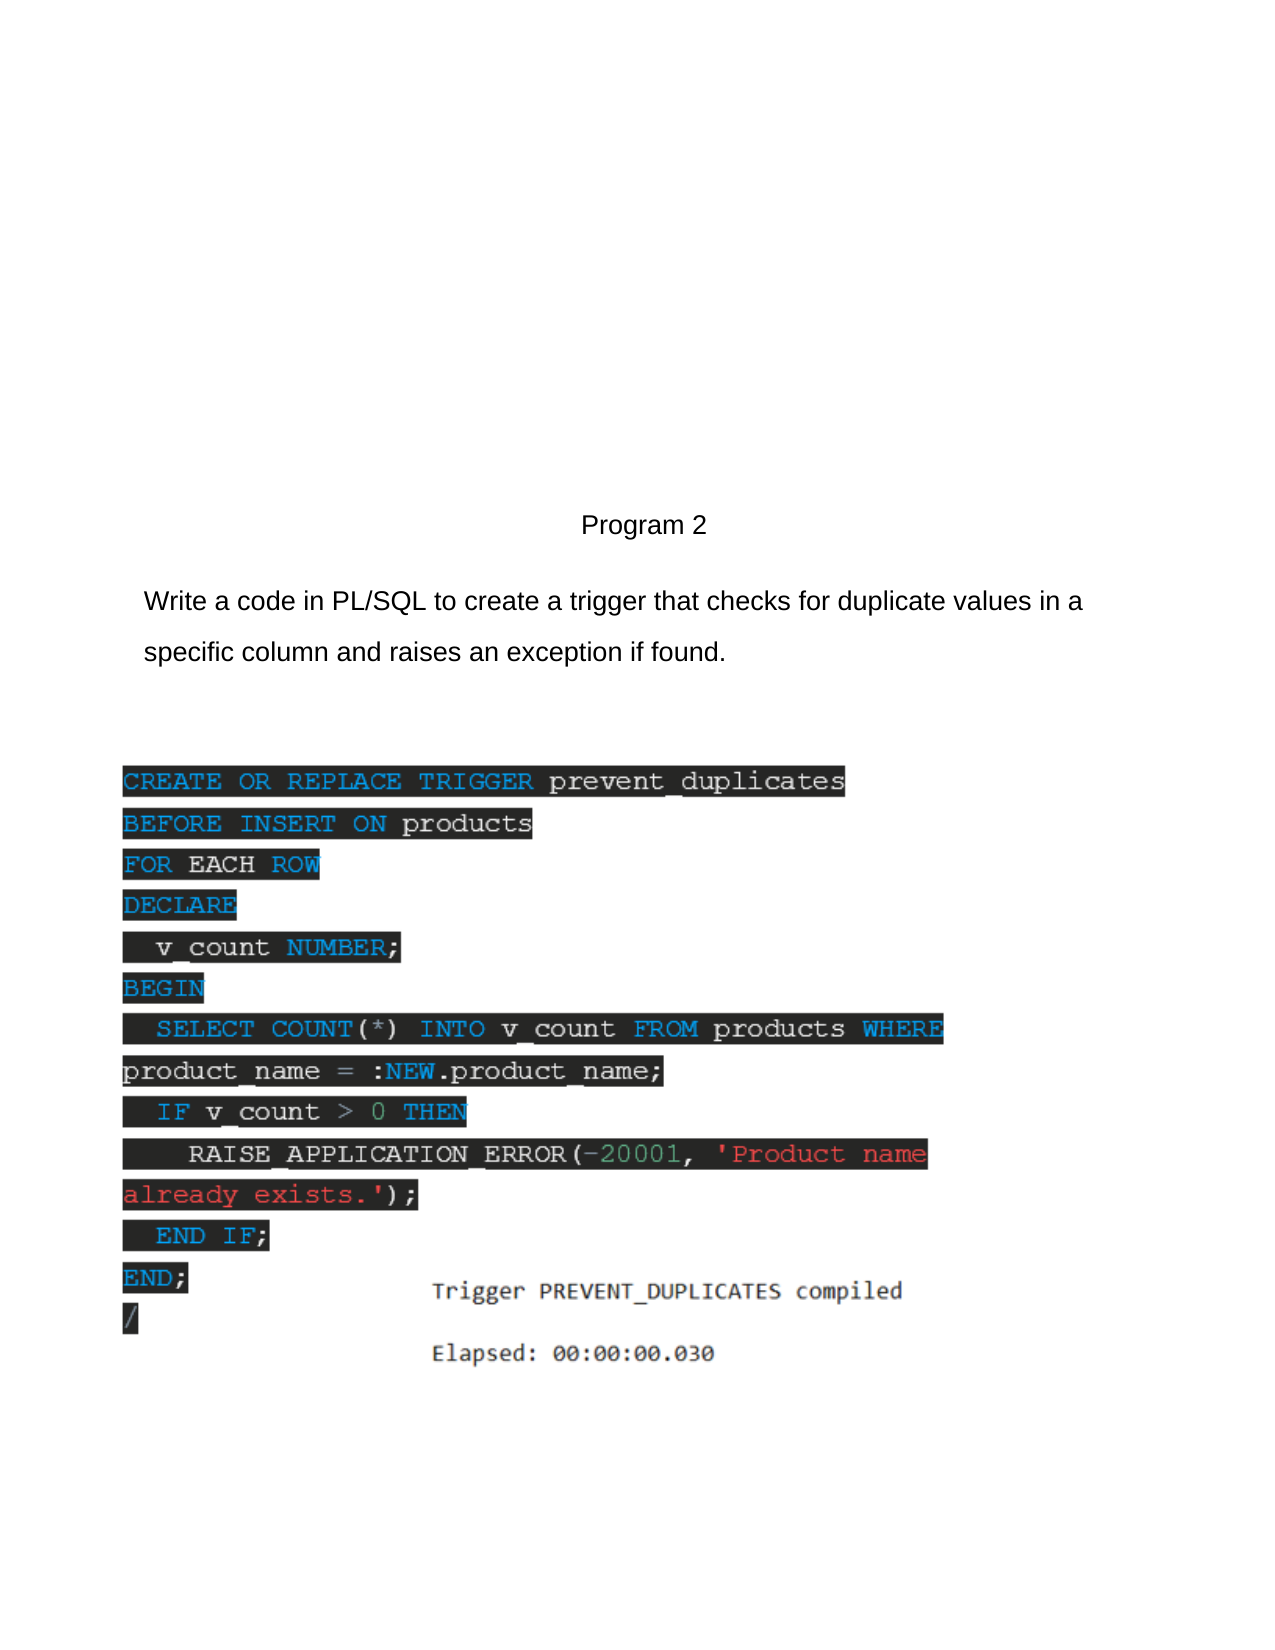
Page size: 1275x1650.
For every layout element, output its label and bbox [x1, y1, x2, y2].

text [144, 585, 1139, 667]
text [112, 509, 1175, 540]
picture [112, 686, 947, 1419]
